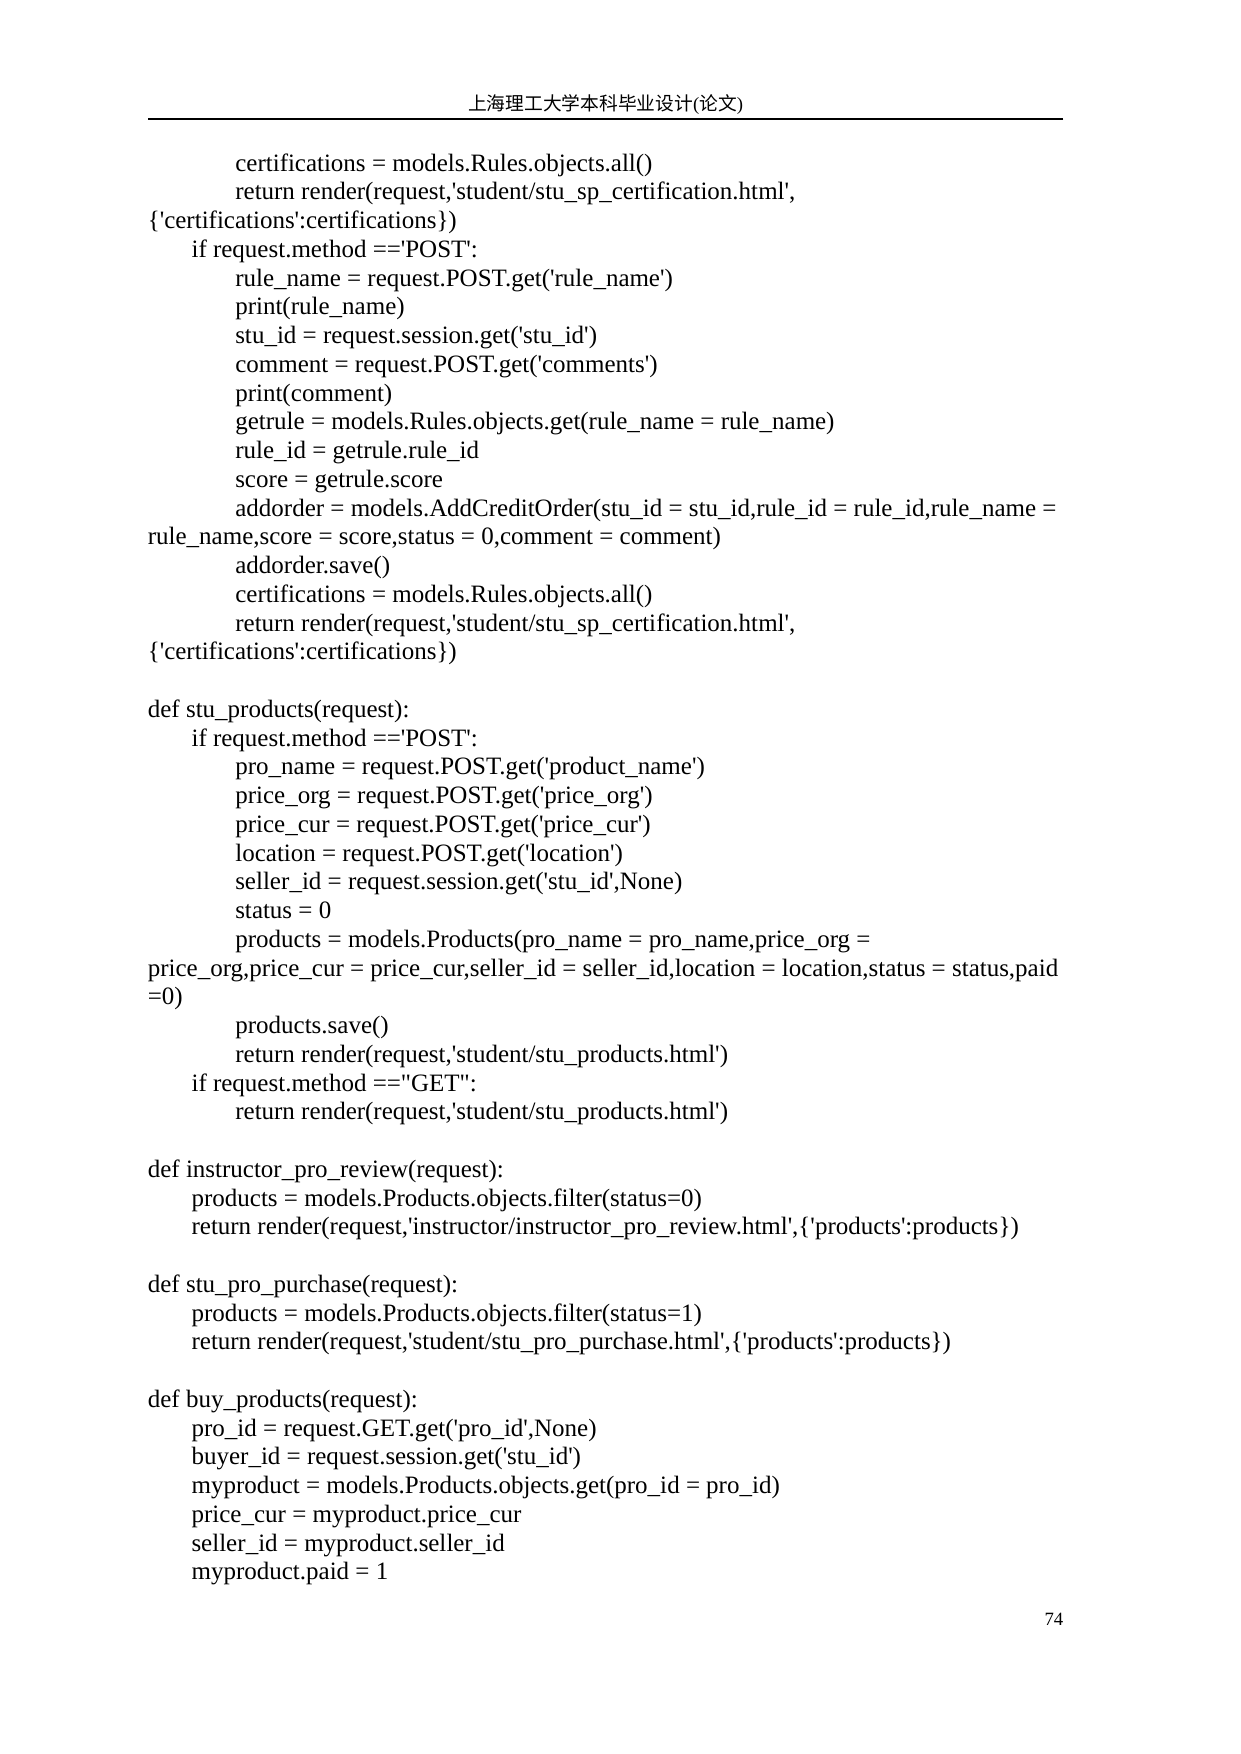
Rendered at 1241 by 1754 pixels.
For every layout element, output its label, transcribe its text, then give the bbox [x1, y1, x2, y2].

text print(rule_name) [148, 291, 1063, 320]
text def stu_products(request): [148, 694, 1063, 723]
text comment = request.POST.get('comments') [148, 349, 1063, 378]
text seller_id = request.session.get('stu_id',None) [148, 866, 1063, 895]
text rule_name = request.POST.get('rule_name') [148, 263, 1063, 291]
text seller_id = myproduct.seller_id [148, 1528, 1063, 1556]
text products = models.Products.objects.filter(status=1) [148, 1298, 1063, 1326]
text products.save() [148, 1010, 1063, 1039]
text def instructor_pro_review(request): [148, 1154, 1063, 1183]
text return render(request,'student/stu_sp_certification.html',{'certifications':certifications}) [148, 608, 1063, 665]
text if request.method =="GET": [148, 1068, 1063, 1096]
text return render(request,'student/stu_pro_purchase.html',{'products':products}) [148, 1326, 1063, 1355]
text price_cur = request.POST.get('price_cur') [148, 809, 1063, 838]
text return render(request,'instructor/instructor_pro_review.html',{'products':products}) [148, 1211, 1063, 1240]
text myproduct = models.Products.objects.get(pro_id = pro_id) [148, 1470, 1063, 1499]
text score = getrule.score [148, 464, 1063, 493]
text def stu_pro_purchase(request): [148, 1269, 1063, 1298]
text location = request.POST.get('location') [148, 838, 1063, 866]
text certifications = models.Rules.objects.all() [148, 148, 1063, 176]
text rule_id = getrule.rule_id [148, 435, 1063, 464]
text if request.method =='POST': [148, 723, 1063, 751]
text products = models.Products.objects.filter(status=0) [148, 1183, 1063, 1211]
text getrule = models.Rules.objects.get(rule_name = rule_name) [148, 406, 1063, 435]
text pro_name = request.POST.get('product_name') [148, 751, 1063, 780]
text price_cur = myproduct.price_cur [148, 1499, 1063, 1528]
text myproduct.paid = 1 [148, 1556, 1063, 1585]
text addorder = models.AddCreditOrder(stu_id = stu_id,rule_id = rule_id,rule_name = rule_name,score = score,status = 0,comment = comment) [148, 493, 1063, 550]
text stu_id = request.session.get('stu_id') [148, 320, 1063, 349]
text status = 0 [148, 895, 1063, 924]
text return render(request,'student/stu_products.html') [148, 1096, 1063, 1125]
text certifications = models.Rules.objects.all() [148, 579, 1063, 608]
text buyer_id = request.session.get('stu_id') [148, 1441, 1063, 1470]
text pro_id = request.GET.get('pro_id',None) [148, 1413, 1063, 1441]
text def buy_products(request): [148, 1384, 1063, 1413]
text if request.method =='POST': [148, 234, 1063, 263]
text return render(request,'student/stu_sp_certification.html',{'certifications':certifications}) [148, 176, 1063, 234]
text return render(request,'student/stu_products.html') [148, 1039, 1063, 1068]
text products = models.Products(pro_name = pro_name,price_org = price_org,price_cur = price_cur,seller_id = seller_id,location = location,status = status,paid =0) [148, 924, 1063, 1010]
text print(comment) [148, 378, 1063, 406]
text price_org = request.POST.get('price_org') [148, 780, 1063, 809]
text addorder.save() [148, 550, 1063, 579]
